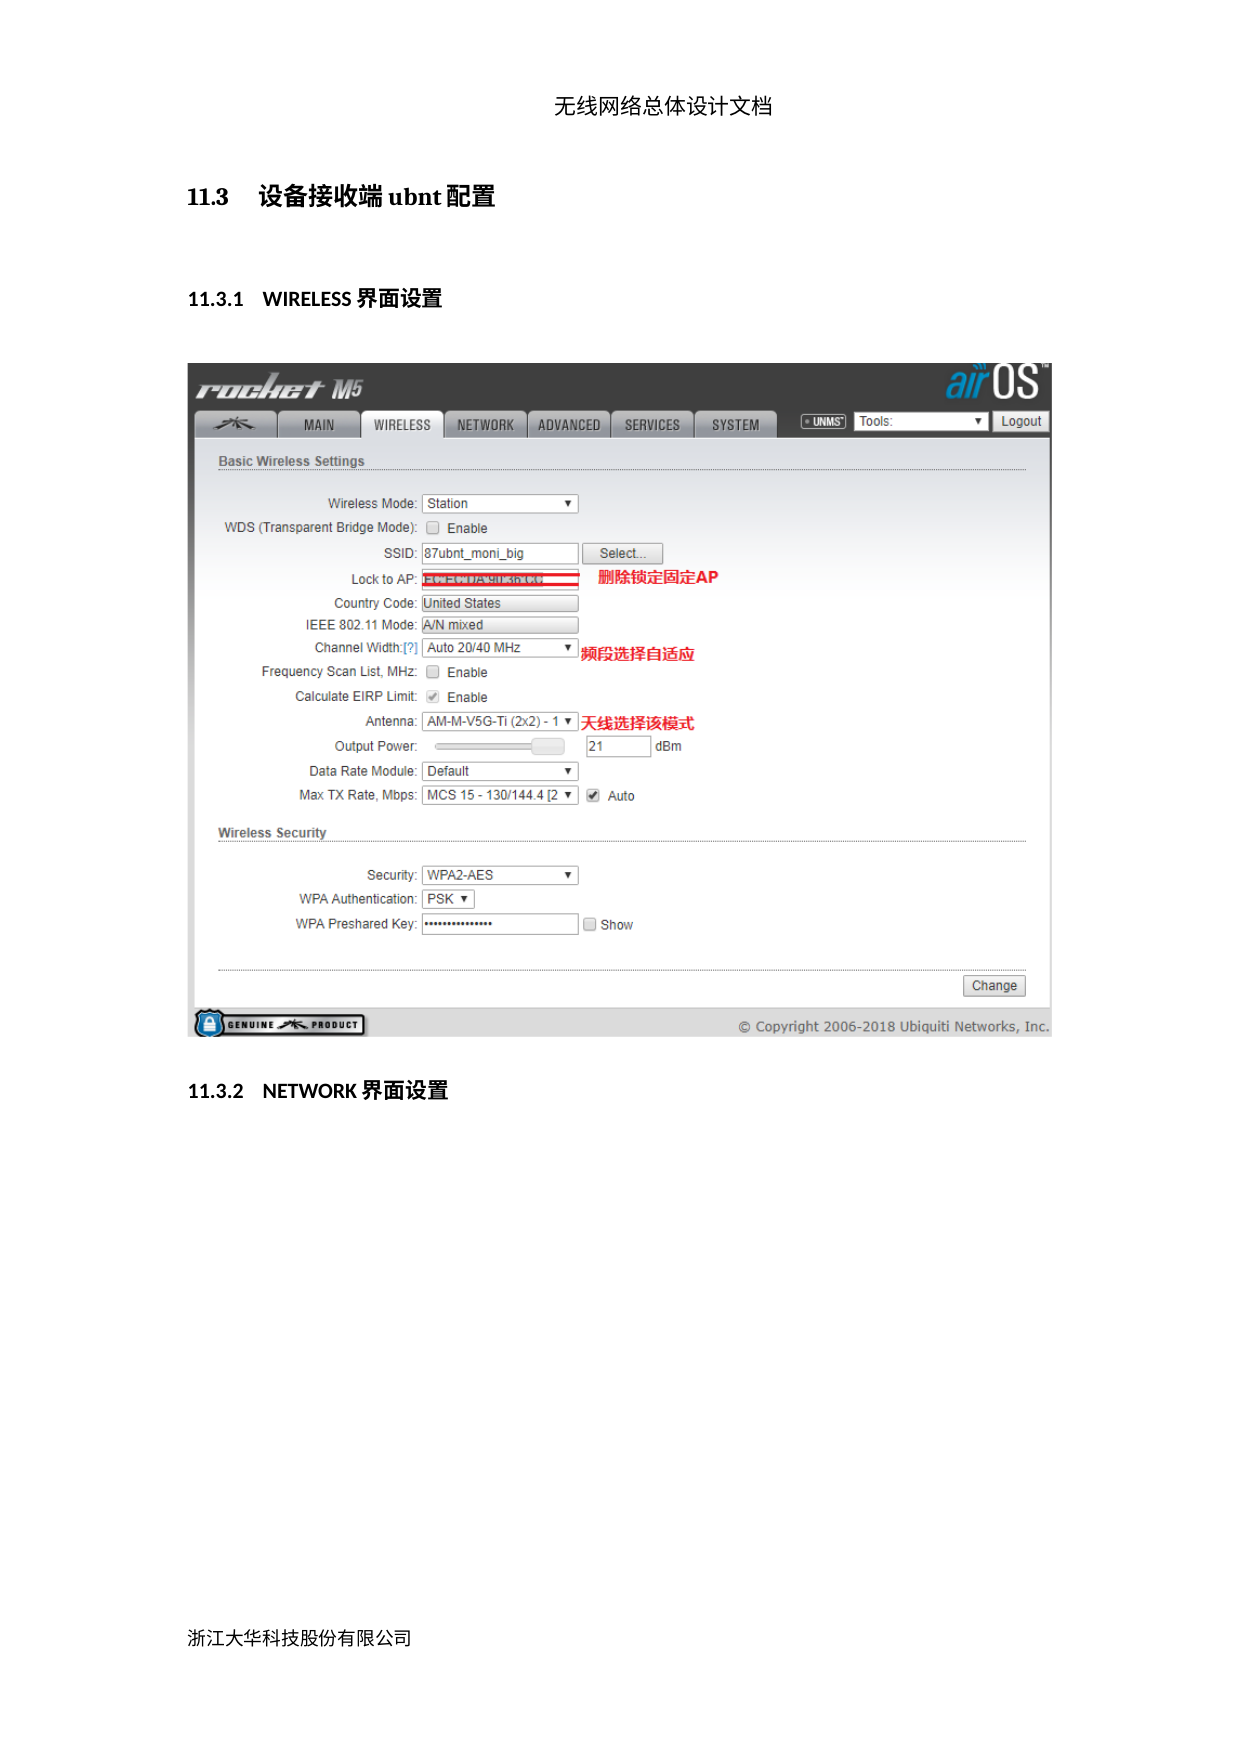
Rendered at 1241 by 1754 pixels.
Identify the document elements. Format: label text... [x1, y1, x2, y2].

subtitle WIRELESS界面设置 [187, 281, 1053, 313]
subtitle NETWORK界面设置 [187, 1073, 1053, 1105]
picture [187, 363, 1053, 1039]
subtitle 设备接收端ubnt配置 [187, 162, 1053, 227]
